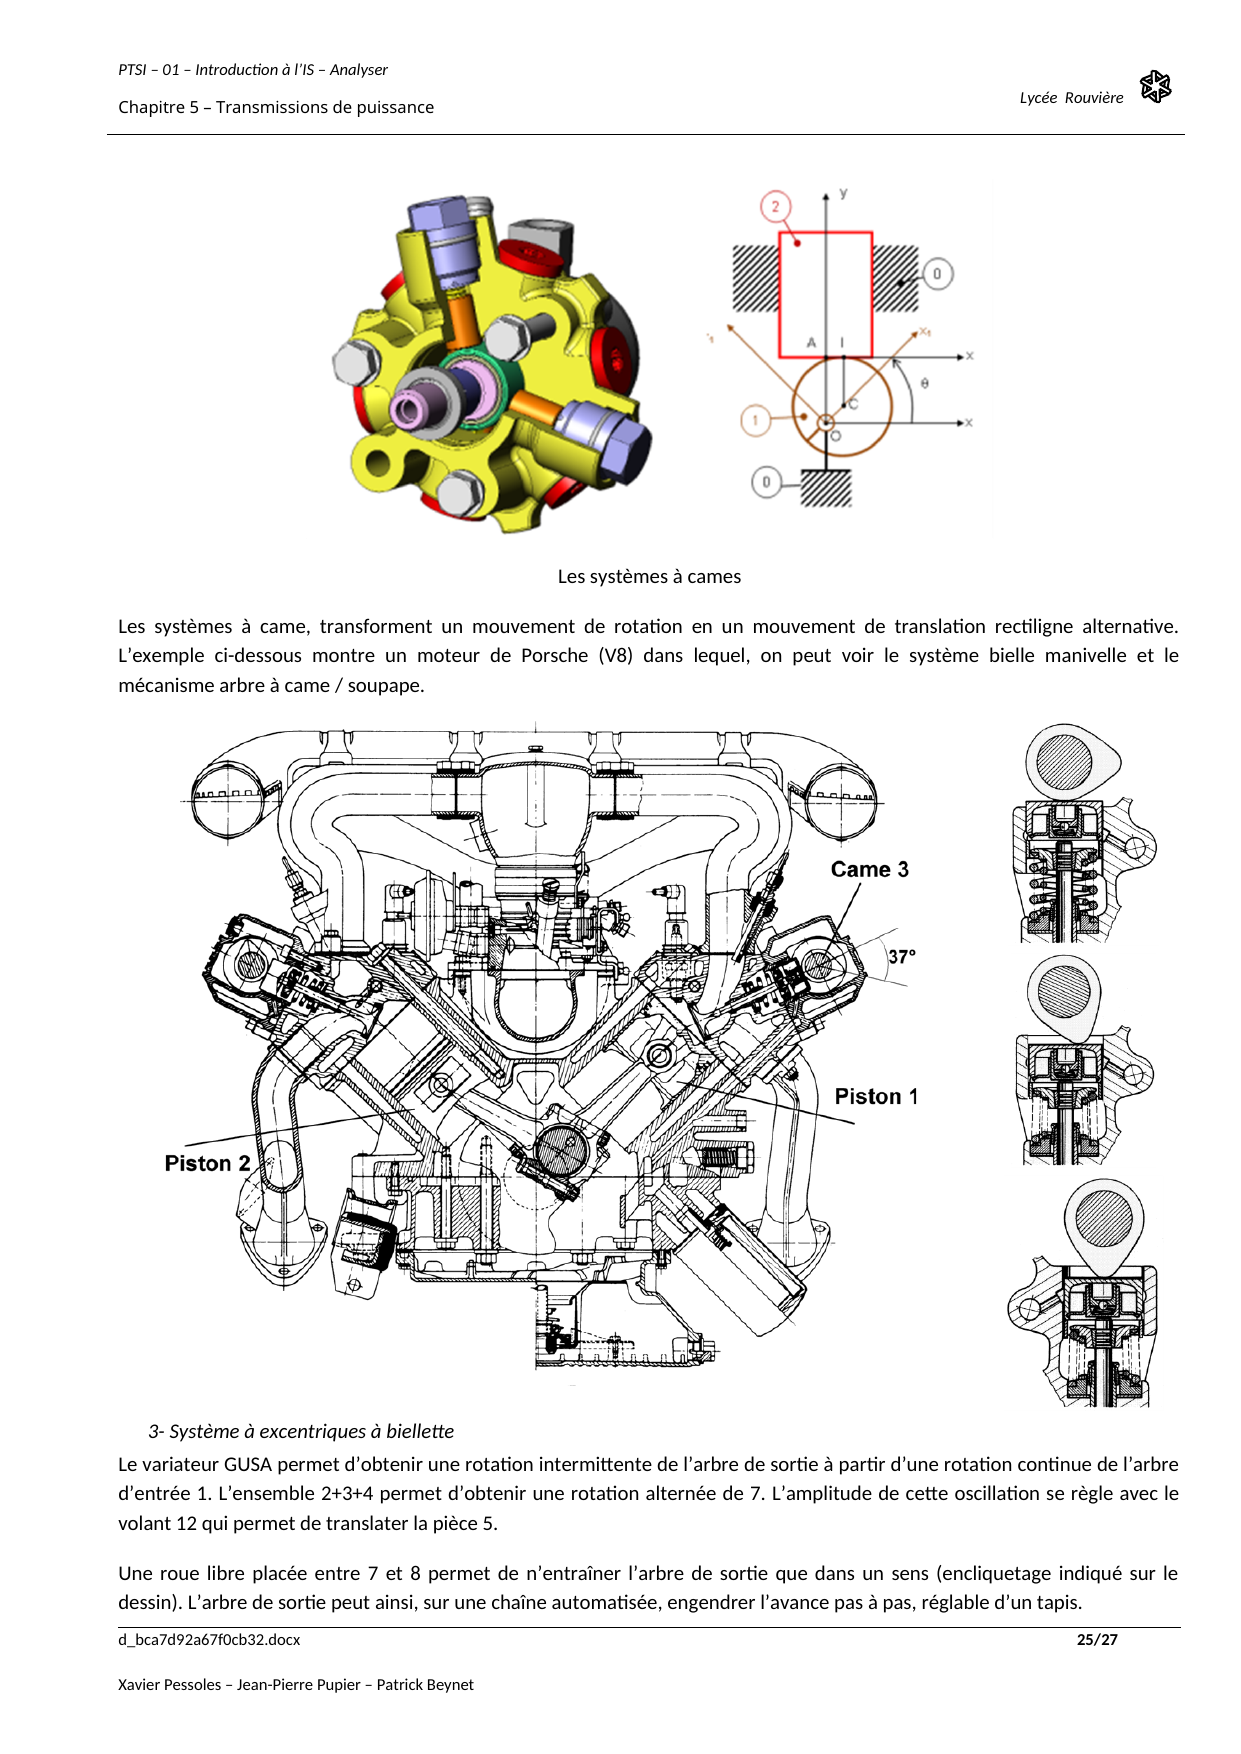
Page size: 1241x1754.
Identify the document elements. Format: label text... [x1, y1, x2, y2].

picture [1007, 721, 1160, 946]
picture [1003, 1175, 1164, 1411]
picture [165, 721, 917, 1386]
text Une roue libre placée entre 7 et 8 permet de n’entraîner l’arbre de sortie que dans un sens (encliquetage indiqué sur le dessin). L’arbre de sortie peut ainsi, sur une chaîne automatisée, engendrer l’avance pas à pas, réglable d’un tapis. [118, 1560, 1181, 1614]
subtitle Système à excentriques à biellette [124, 1418, 1181, 1443]
table_header [107, 722, 974, 1418]
text Les systèmes à came, transforment un mouvement de rotation en un mouvement de translation rectiligne alternative. L’exemple ci-dessous montre un moteur de Porsche (V8) dans lequel, on peut voir le système bielle manivelle et le mécanisme arbre à came / soupape. [118, 613, 1181, 697]
table_cell [975, 954, 1192, 1176]
picture [1010, 953, 1157, 1168]
table_cell [975, 1176, 1192, 1418]
table_header [975, 722, 1192, 954]
text Le variateur GUSA permet d’obtenir une rotation intermittente de l’arbre de sortie à partir d’une rotation continue de l’arbre d’entrée 1. L’ensemble 2+3+4 permet d’obtenir une rotation alternée de 7. L’amplitude de cette oscillation se règle avec le volant 12 qui permet de translater la pièce 5. [118, 1451, 1181, 1535]
text Les systèmes à cames [118, 563, 1181, 589]
picture [306, 178, 994, 539]
